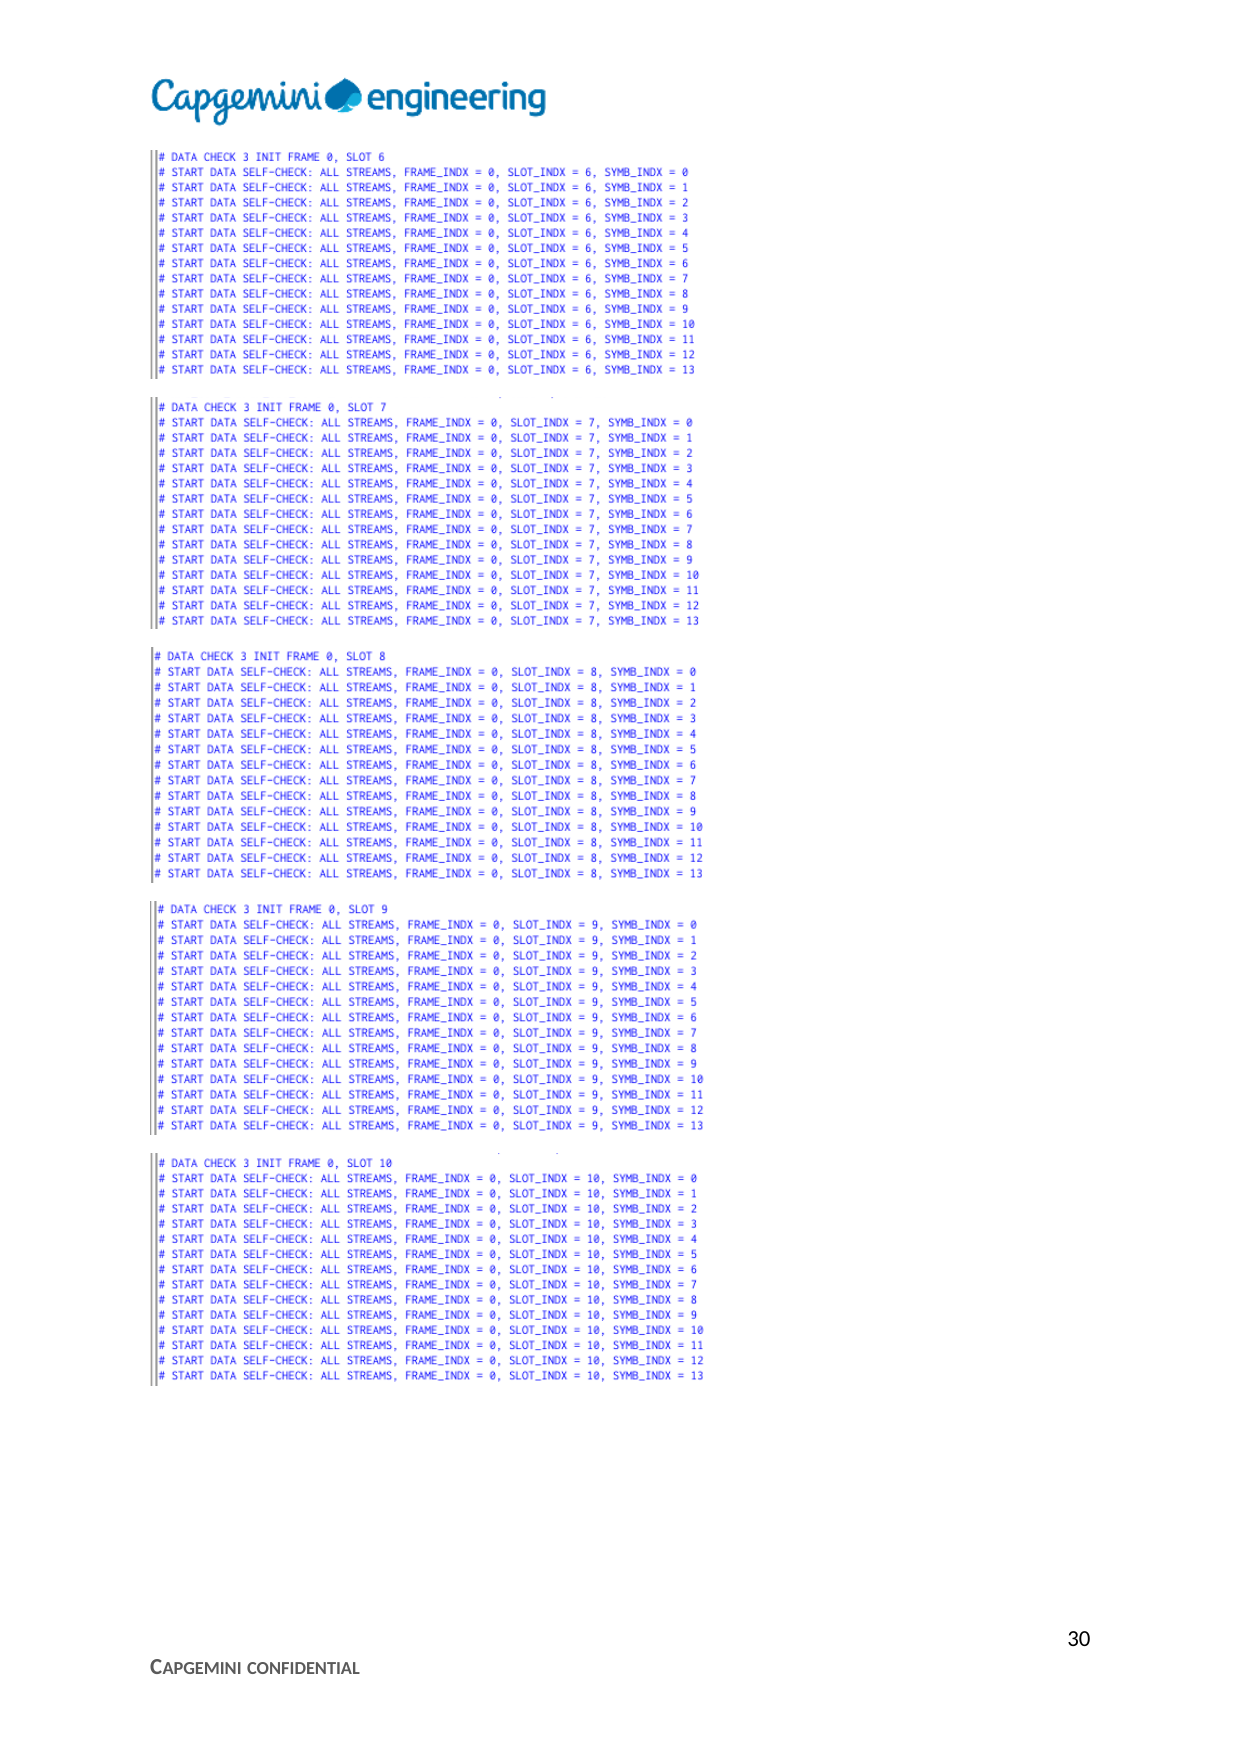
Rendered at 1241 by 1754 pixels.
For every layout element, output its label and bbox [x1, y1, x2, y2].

picture [150, 150, 1061, 379]
picture [150, 1153, 1001, 1386]
picture [150, 397, 1091, 629]
picture [150, 647, 954, 883]
picture [150, 901, 1143, 1135]
picture [150, 73, 555, 135]
